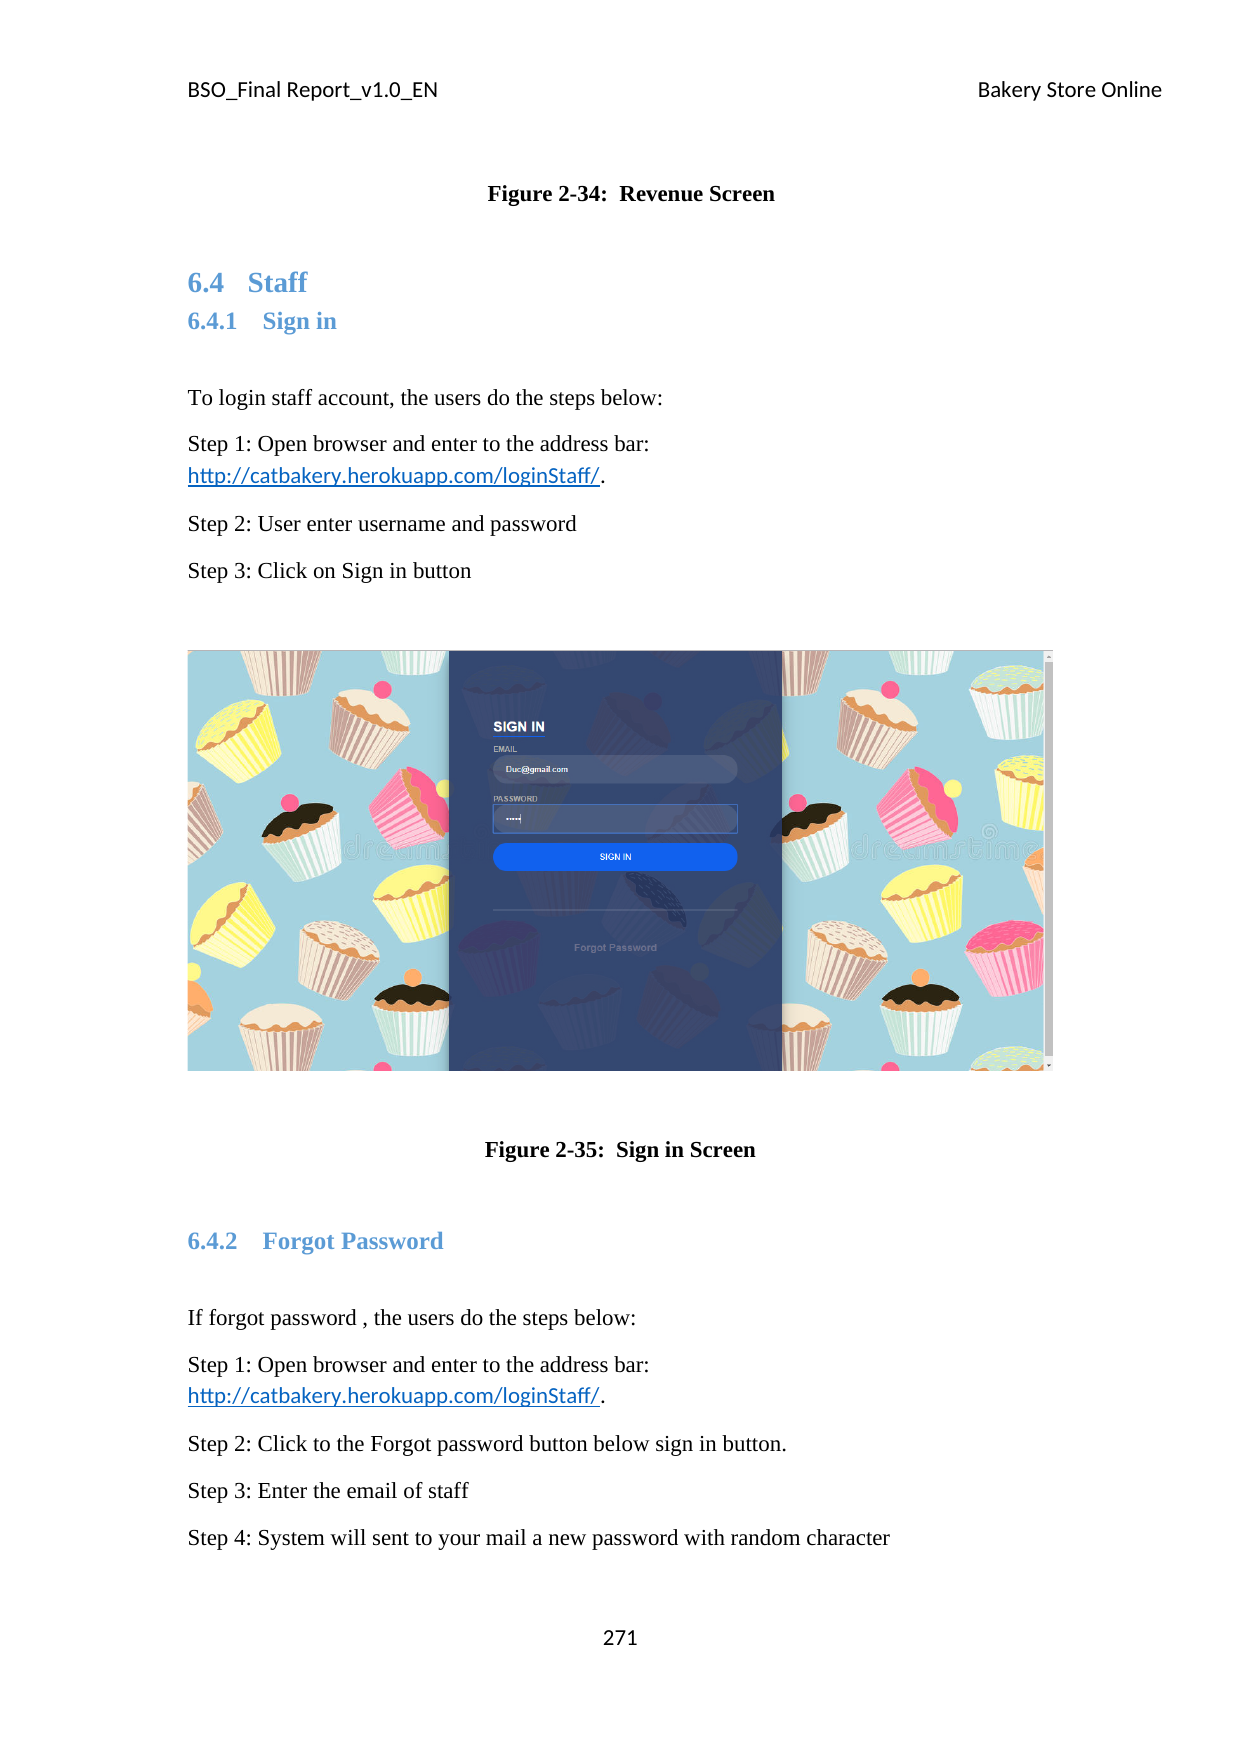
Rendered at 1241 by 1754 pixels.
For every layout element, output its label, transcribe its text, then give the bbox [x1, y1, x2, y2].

text If forgot password , the users do the steps below: [187, 1304, 1053, 1331]
text Figure 2-35: Sign in Screen [187, 1136, 1053, 1163]
subtitle Forgot Password [187, 1226, 1053, 1255]
text Step 1: Open browser and enter to the address bar: http://catbakery.herokuapp.com/loginStaff/. [187, 1351, 1053, 1409]
subtitle Staff [187, 265, 1053, 299]
text Step 3: Click on Sign in button [187, 557, 1053, 583]
text To login staff account, the users do the steps below: [187, 384, 1053, 410]
list Figure 2-34: Revenue Screen [487, 180, 1053, 206]
text Step 2: Click to the Forgot password button below sign in button. [187, 1430, 1053, 1457]
text Step 3: Enter the email of staff [187, 1477, 1053, 1504]
picture [187, 650, 1053, 1071]
text Step 4: System will sent to your mail a new password with random character [187, 1524, 1053, 1551]
text Step 1: Open browser and enter to the address bar: http://catbakery.herokuapp.com/loginStaff/. [187, 431, 1053, 489]
subtitle Sign in [187, 306, 1053, 334]
text Step 2: User enter username and password [187, 510, 1053, 536]
